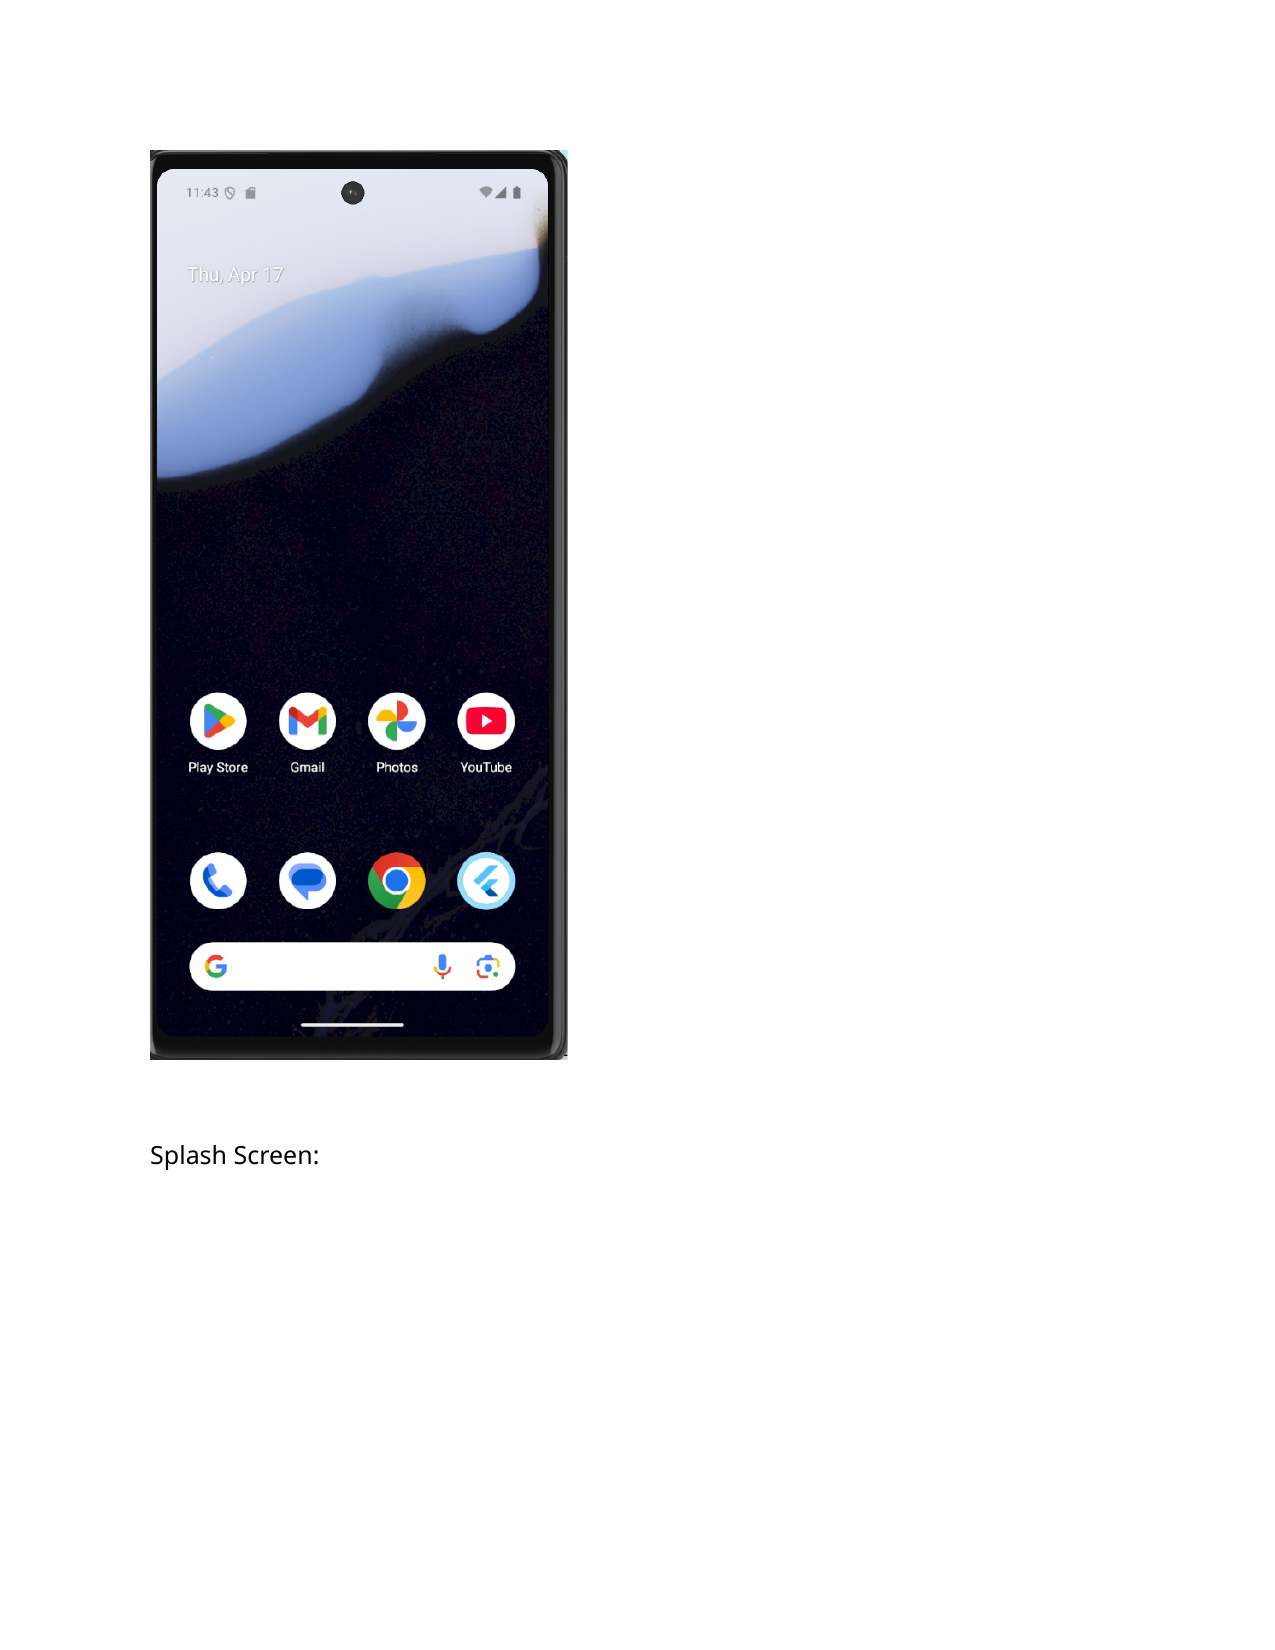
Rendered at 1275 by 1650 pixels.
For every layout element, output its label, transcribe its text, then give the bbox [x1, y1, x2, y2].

picture [150, 150, 568, 1060]
text Splash Screen: [150, 1138, 1125, 1172]
